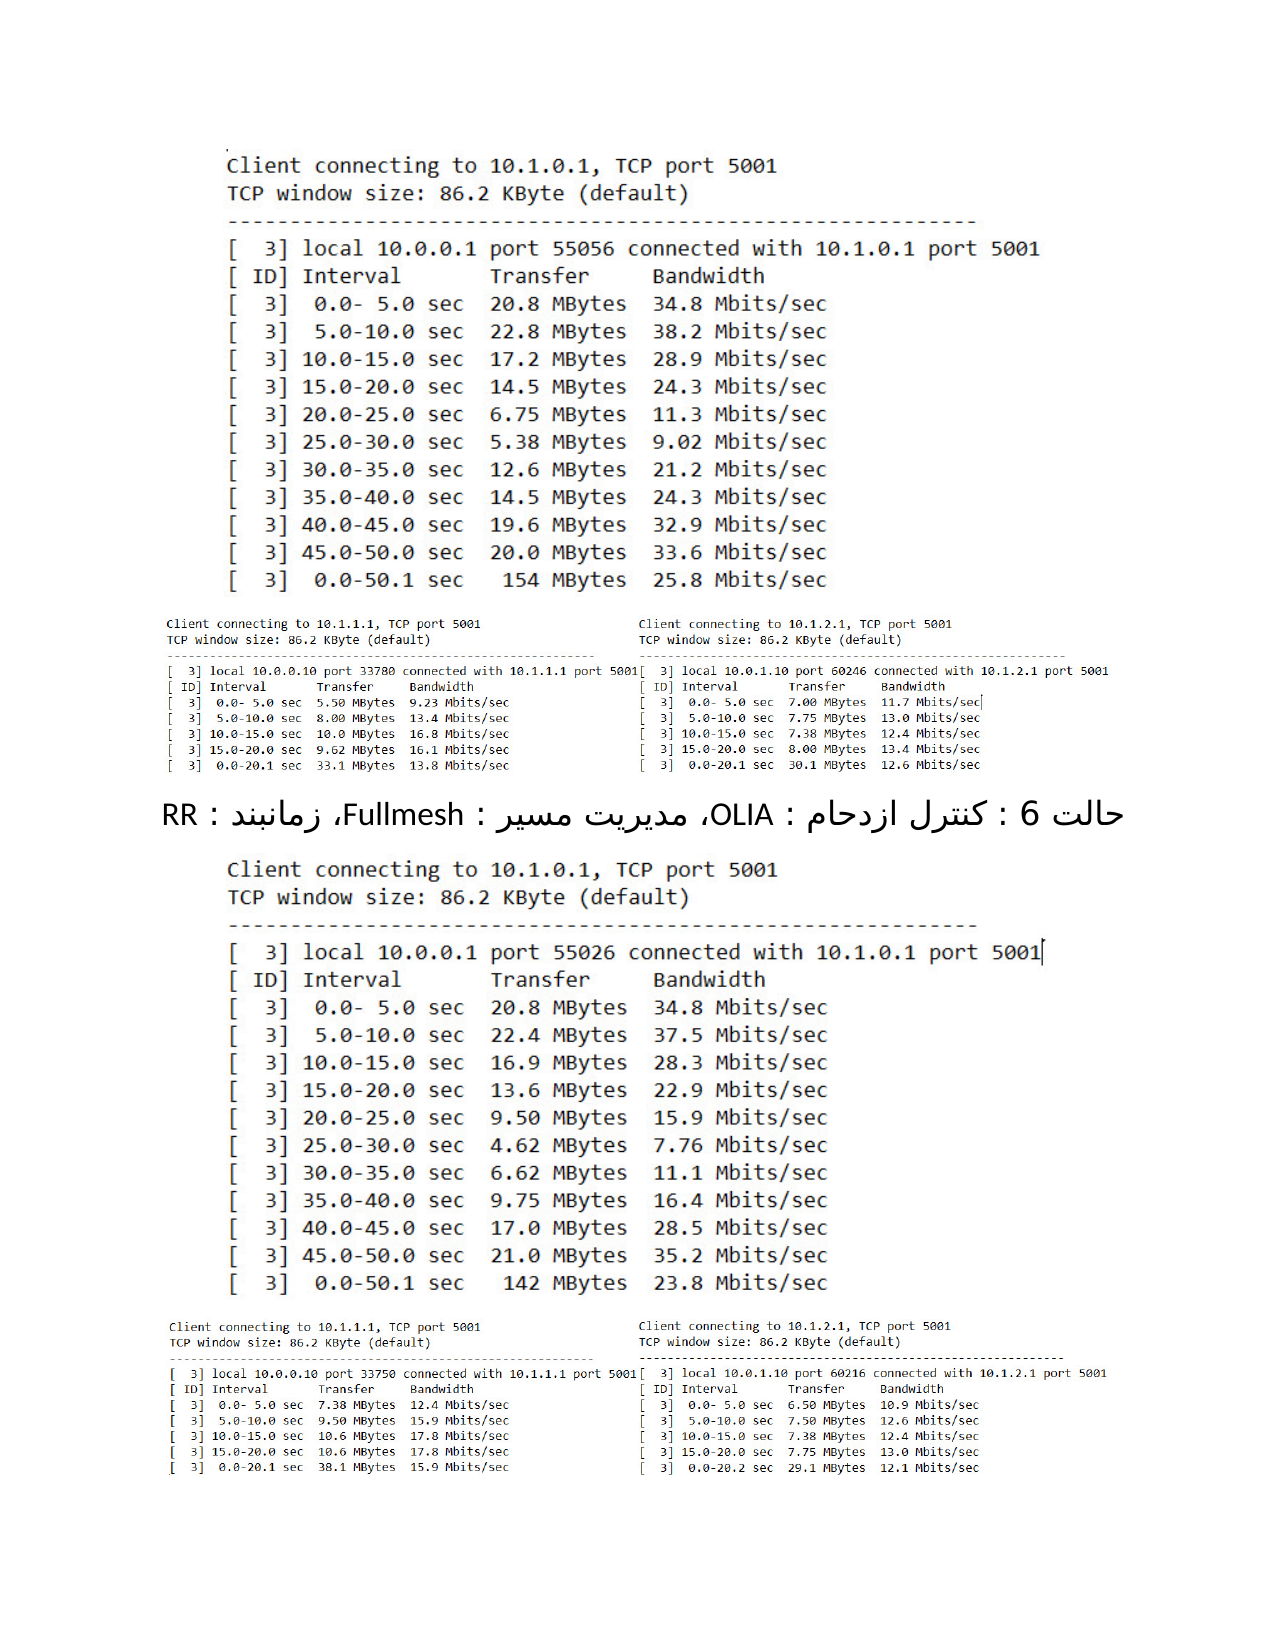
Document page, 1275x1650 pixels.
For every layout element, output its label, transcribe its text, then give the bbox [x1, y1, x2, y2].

text حالت 6 : کنترل ازدحام : OLIA، مدیریت مسیر : Fullmesh، زمانبند : RR [150, 793, 1125, 834]
picture [226, 853, 1048, 1300]
picture [223, 149, 1052, 597]
picture [166, 1318, 1109, 1475]
picture [164, 615, 1110, 774]
